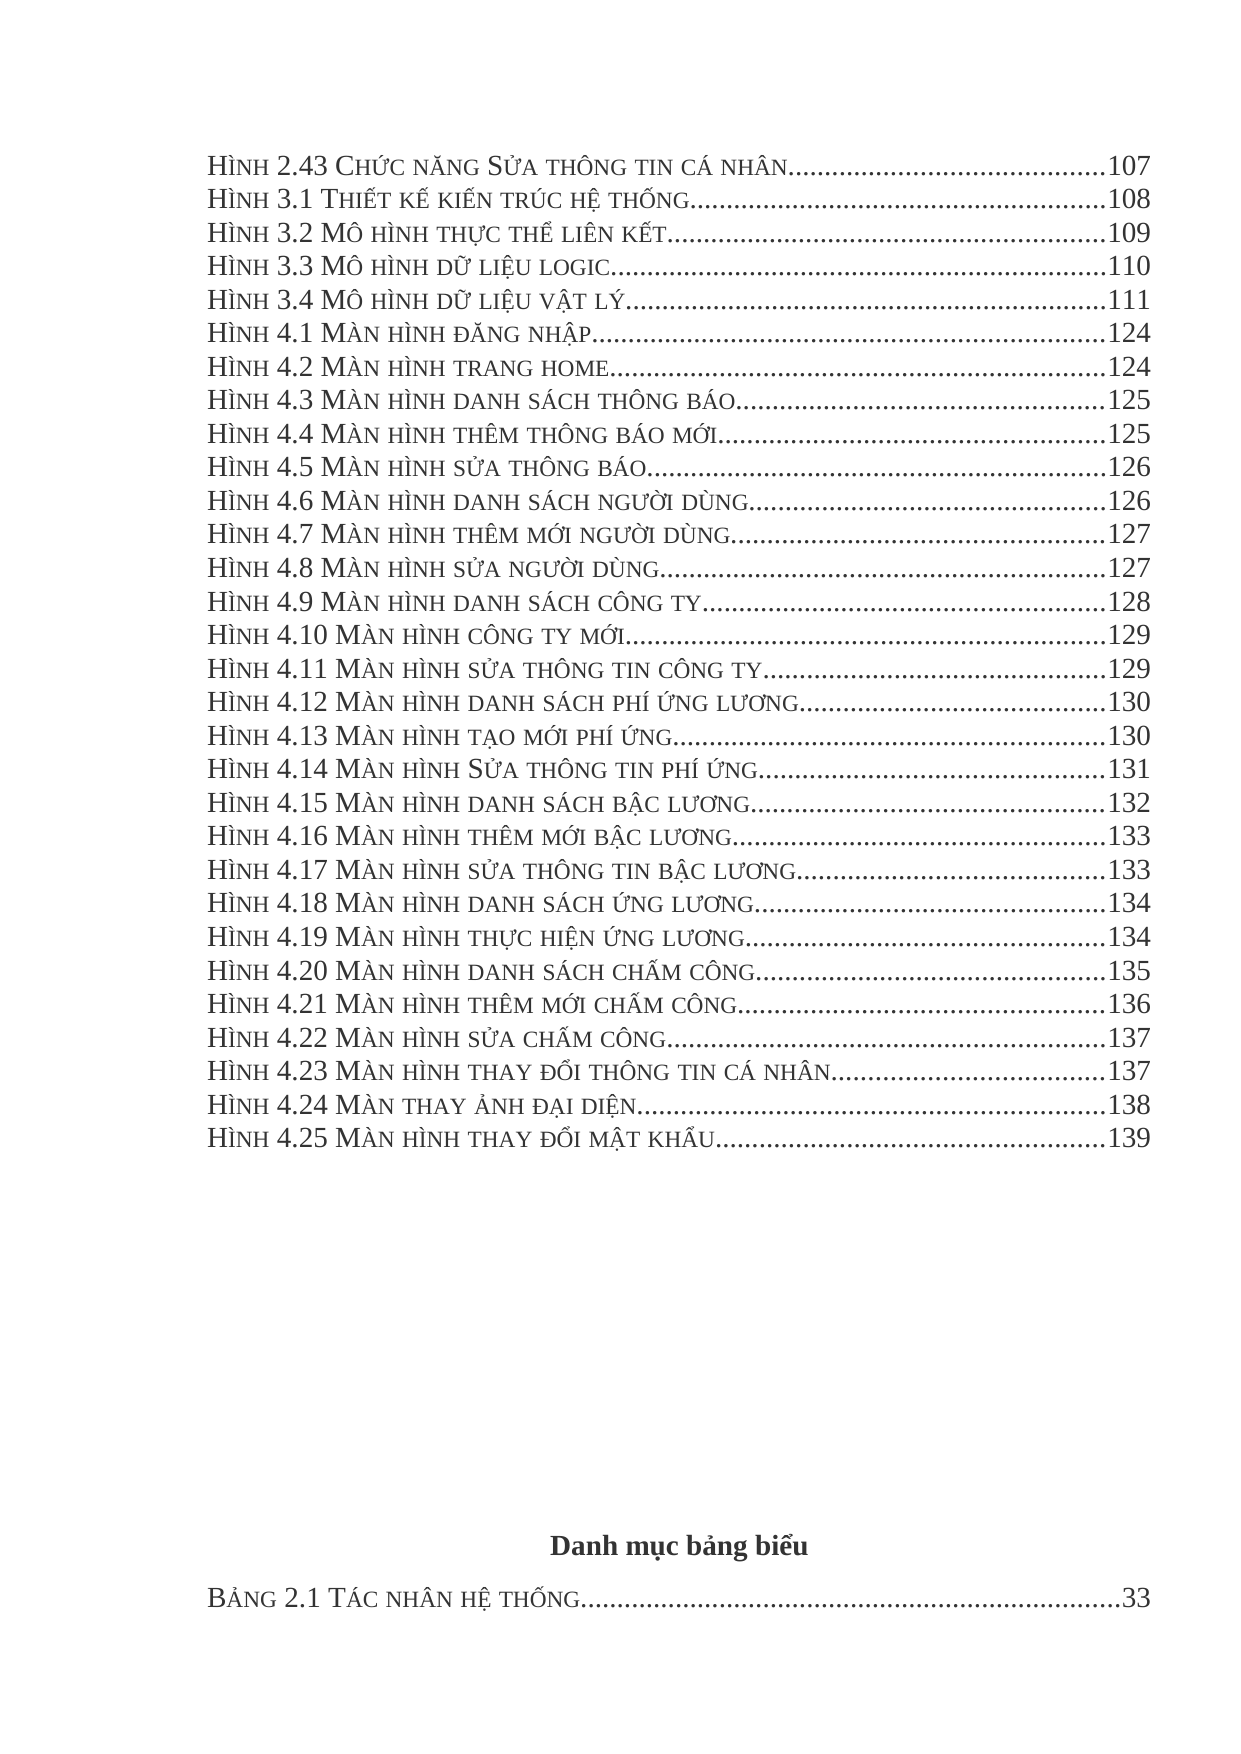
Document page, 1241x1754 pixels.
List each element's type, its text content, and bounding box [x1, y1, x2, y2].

text Hình 4.19 Màn hình thực hiện ứng lương 134 [207, 919, 1152, 953]
text Hình 4.24 Màn thay ảnh đại diện 138 [207, 1087, 1152, 1120]
text Hình 3.3 Mô hình dữ liệu logic 110 [207, 248, 1152, 282]
text Hình 4.9 Màn hình danh sách công ty 128 [207, 584, 1152, 617]
text Hình 4.1 Màn hình đăng nhập 124 [207, 315, 1152, 349]
text Hình 4.23 Màn hình thay đổi thông tin cá nhân 137 [207, 1053, 1152, 1087]
text Hình 4.22 Màn hình sửa chấm công 137 [207, 1020, 1152, 1053]
text Hình 4.15 Màn hình danh sách bậc lương 132 [207, 785, 1152, 818]
text Bảng 2.1 Tác nhân hệ thống 33 [207, 1581, 1152, 1614]
text Hình 4.13 Màn hình tạo mới phí ứng 130 [207, 718, 1152, 751]
text Hình 3.1 Thiết kế kiến trúc hệ thống 108 [207, 181, 1152, 215]
text Hình 4.11 Màn hình sửa thông tin công ty 129 [207, 651, 1152, 684]
text Hình 4.7 Màn hình thêm mới người dùng 127 [207, 517, 1152, 550]
text Hình 2.43 Chức năng Sửa thông tin cá nhân 107 [207, 148, 1152, 181]
text Hình 4.25 Màn hình thay đổi mật khẩu 139 [207, 1120, 1152, 1154]
text Hình 4.6 Màn hình danh sách người dùng 126 [207, 483, 1152, 517]
text Hình 3.4 Mô hình dữ liệu vật lý 111 [207, 282, 1152, 315]
text Hình 4.16 Màn hình thêm mới bậc lương 133 [207, 818, 1152, 852]
text Hình 4.4 Màn hình thêm thông báo mới 125 [207, 416, 1152, 449]
text Hình 4.10 Màn hình công ty mới 129 [207, 617, 1152, 651]
text Hình 4.14 Màn hình Sửa thông tin phí ứng 131 [207, 751, 1152, 785]
text Hình 4.20 Màn hình danh sách chấm công 135 [207, 953, 1152, 986]
text Hình 4.12 Màn hình danh sách phí ứng lương 130 [207, 684, 1152, 718]
text Hình 4.5 Màn hình sửa thông báo 126 [207, 449, 1152, 483]
text Hình 4.3 Màn hình danh sách thông báo 125 [207, 382, 1152, 416]
text Hình 4.8 Màn hình sửa người dùng 127 [207, 550, 1152, 584]
text Danh mục bảng biểu [207, 1528, 1152, 1561]
text Hình 4.21 Màn hình thêm mới chấm công 136 [207, 986, 1152, 1020]
text Hình 4.18 Màn hình danh sách ứng lương 134 [207, 886, 1152, 919]
text Hình 3.2 Mô hình thực thể liên kết 109 [207, 215, 1152, 248]
text Hình 4.17 Màn hình sửa thông tin bậc lương 133 [207, 852, 1152, 886]
text Hình 4.2 Màn hình trang home 124 [207, 349, 1152, 382]
